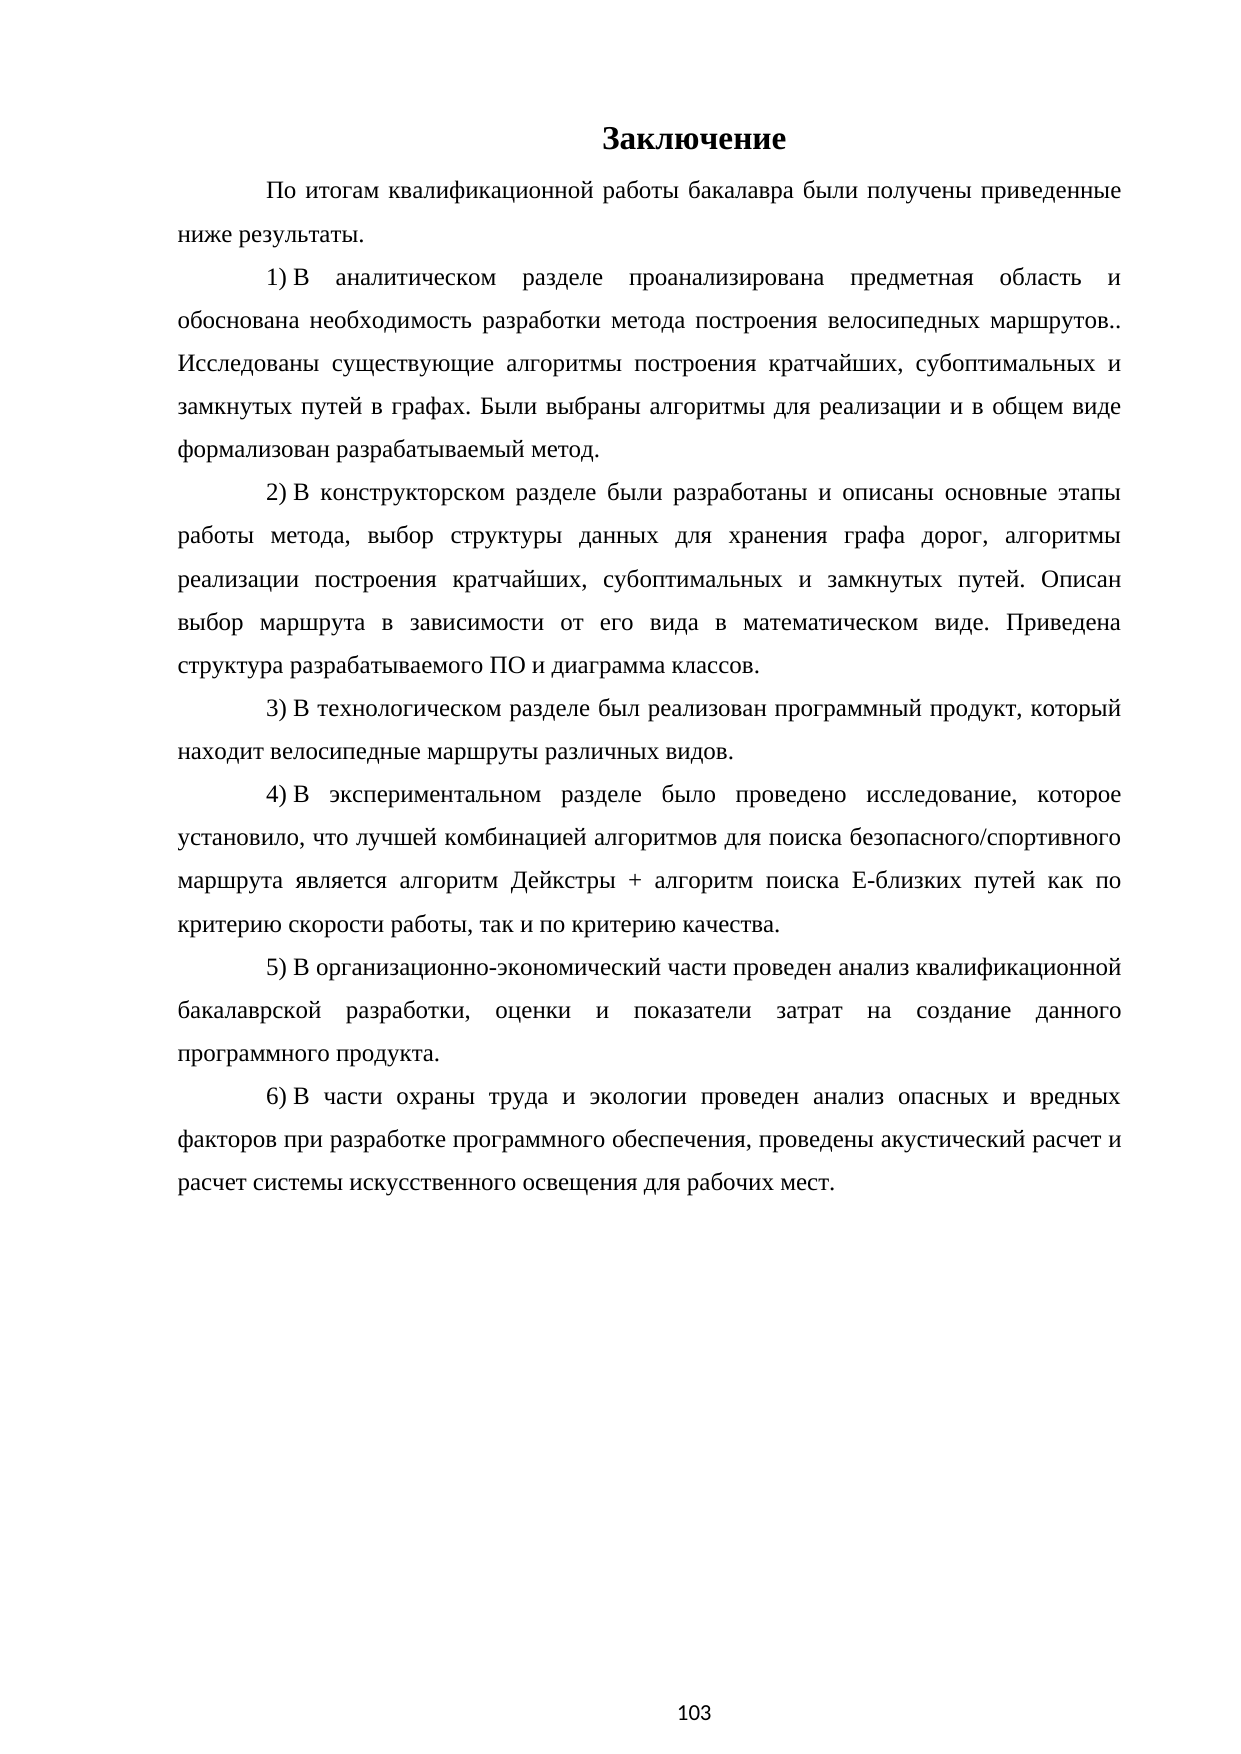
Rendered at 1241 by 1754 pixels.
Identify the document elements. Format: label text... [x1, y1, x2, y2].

list В аналитическом разделе проанализирована предметная область и обоснована необходимость разработки метода построения велосипедных маршрутов.. Исследованы существующие алгоритмы построения кратчайших, субоптимальных и замкнутых путей в графах. Были выбраны алгоритмы для реализации и в общем виде формализован разрабатываемый метод. [177, 262, 1122, 463]
subtitle Заключение [177, 118, 1122, 156]
list В технологическом разделе был реализован программный продукт, который находит велосипедные маршруты различных видов. [177, 693, 1122, 765]
list В организационно-экономический части проведен анализ квалификационной бакалаврской разработки, оценки и показатели затрат на создание данного программного продукта. [177, 952, 1122, 1067]
text По итогам квалификационной работы бакалавра были получены приведенные ниже результаты. [177, 176, 1122, 247]
list В части охраны труда и экологии проведен анализ опасных и вредных факторов при разработке программного обеспечения, проведены акустический расчет и расчет системы искусственного освещения для рабочих мест. [177, 1081, 1122, 1196]
list В экспериментальном разделе было проведено исследование, которое установило, что лучшей комбинацией алгоритмов для поиска безопасного/спортивного маршрута является алгоритм Дейкстры + алгоритм поиска Е-близких путей как по критерию скорости работы, так и по критерию качества. [177, 779, 1122, 937]
list В конструкторском разделе были разработаны и описаны основные этапы работы метода, выбор структуры данных для хранения графа дорог, алгоритмы реализации построения кратчайших, субоптимальных и замкнутых путей. Описан выбор маршрута в зависимости от его вида в математическом виде. Приведена структура разрабатываемого ПО и диаграмма классов. [177, 477, 1122, 679]
